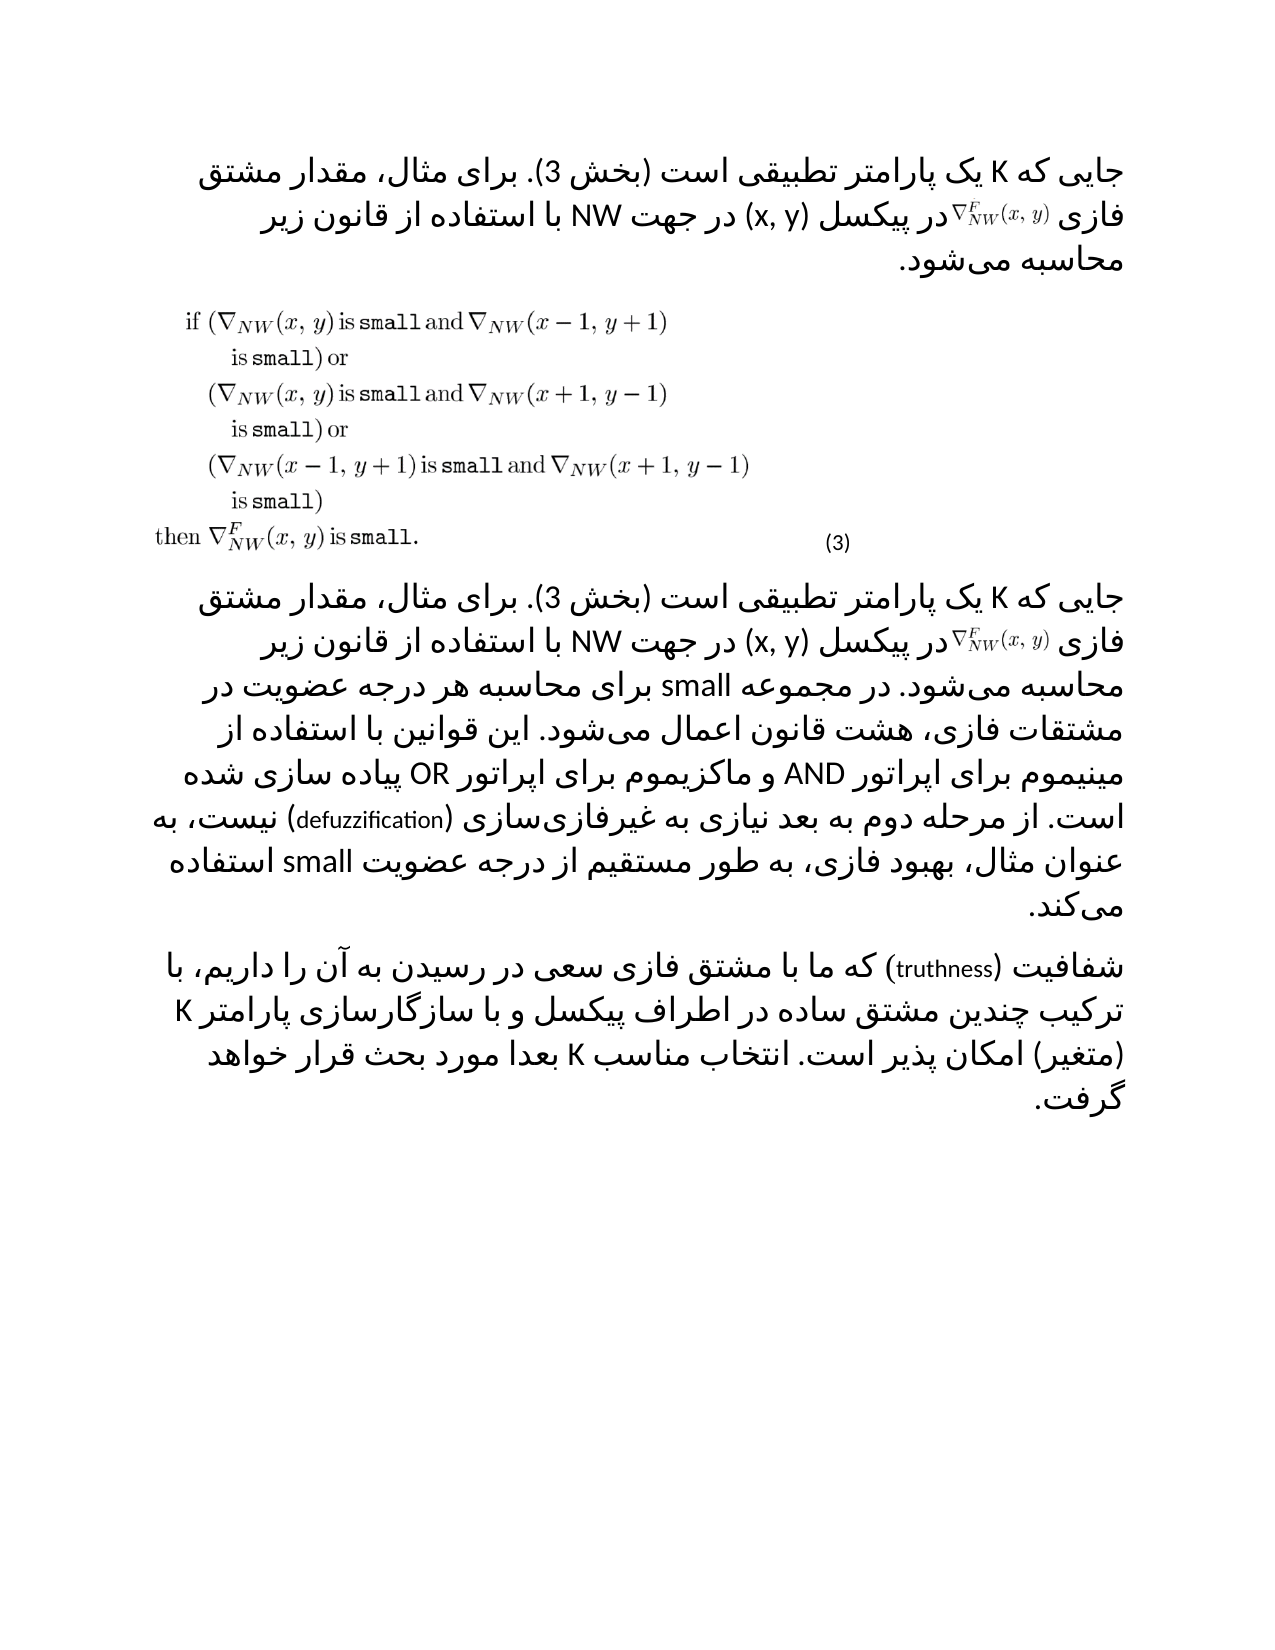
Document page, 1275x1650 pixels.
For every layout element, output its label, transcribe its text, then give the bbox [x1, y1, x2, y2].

picture [948, 625, 1049, 653]
text جایی که K یک پارامتر تطبیقی است (بخش 3). برای مثال، مقدار مشتق فازی در پیکسل (x, y) در جهت NW با استفاده از قانون زیر محاسبه می‌شود. در مجموعه small برای محاسبه هر درجه عضویت در مشتقات فازی، هشت قانون اعمال می‌شود. این قوانین با استفاده از مینیموم برای اپراتور AND و ماکزیموم برای اپراتور OR پیاده سازی شده است. از مرحله دوم به بعد نیازی به غیرفازی‌سازی (defuzzification) نیست، به عنوان مثال، بهبود فازی، به طور مستقیم از درجه عضویت small استفاده می‌کند. [150, 576, 1125, 925]
picture [150, 298, 757, 551]
picture [948, 198, 1049, 227]
text جایی که K یک پارامتر تطبیقی است (بخش 3). برای مثال، مقدار مشتق فازی در پیکسل (x, y) در جهت NW با استفاده از قانون زیر محاسبه می‌شود. [150, 150, 1125, 279]
text شفافیت (truthness) که ما با مشتق فازی سعی در رسیدن به آن را داریم، با ترکیب چندین مشتق ساده در اطراف پیکسل و با سازگارسازی پارامتر K (متغیر) امکان پذیر است. انتخاب مناسب K بعدا مورد بحث قرار خواهد گرفت. [150, 945, 1125, 1117]
